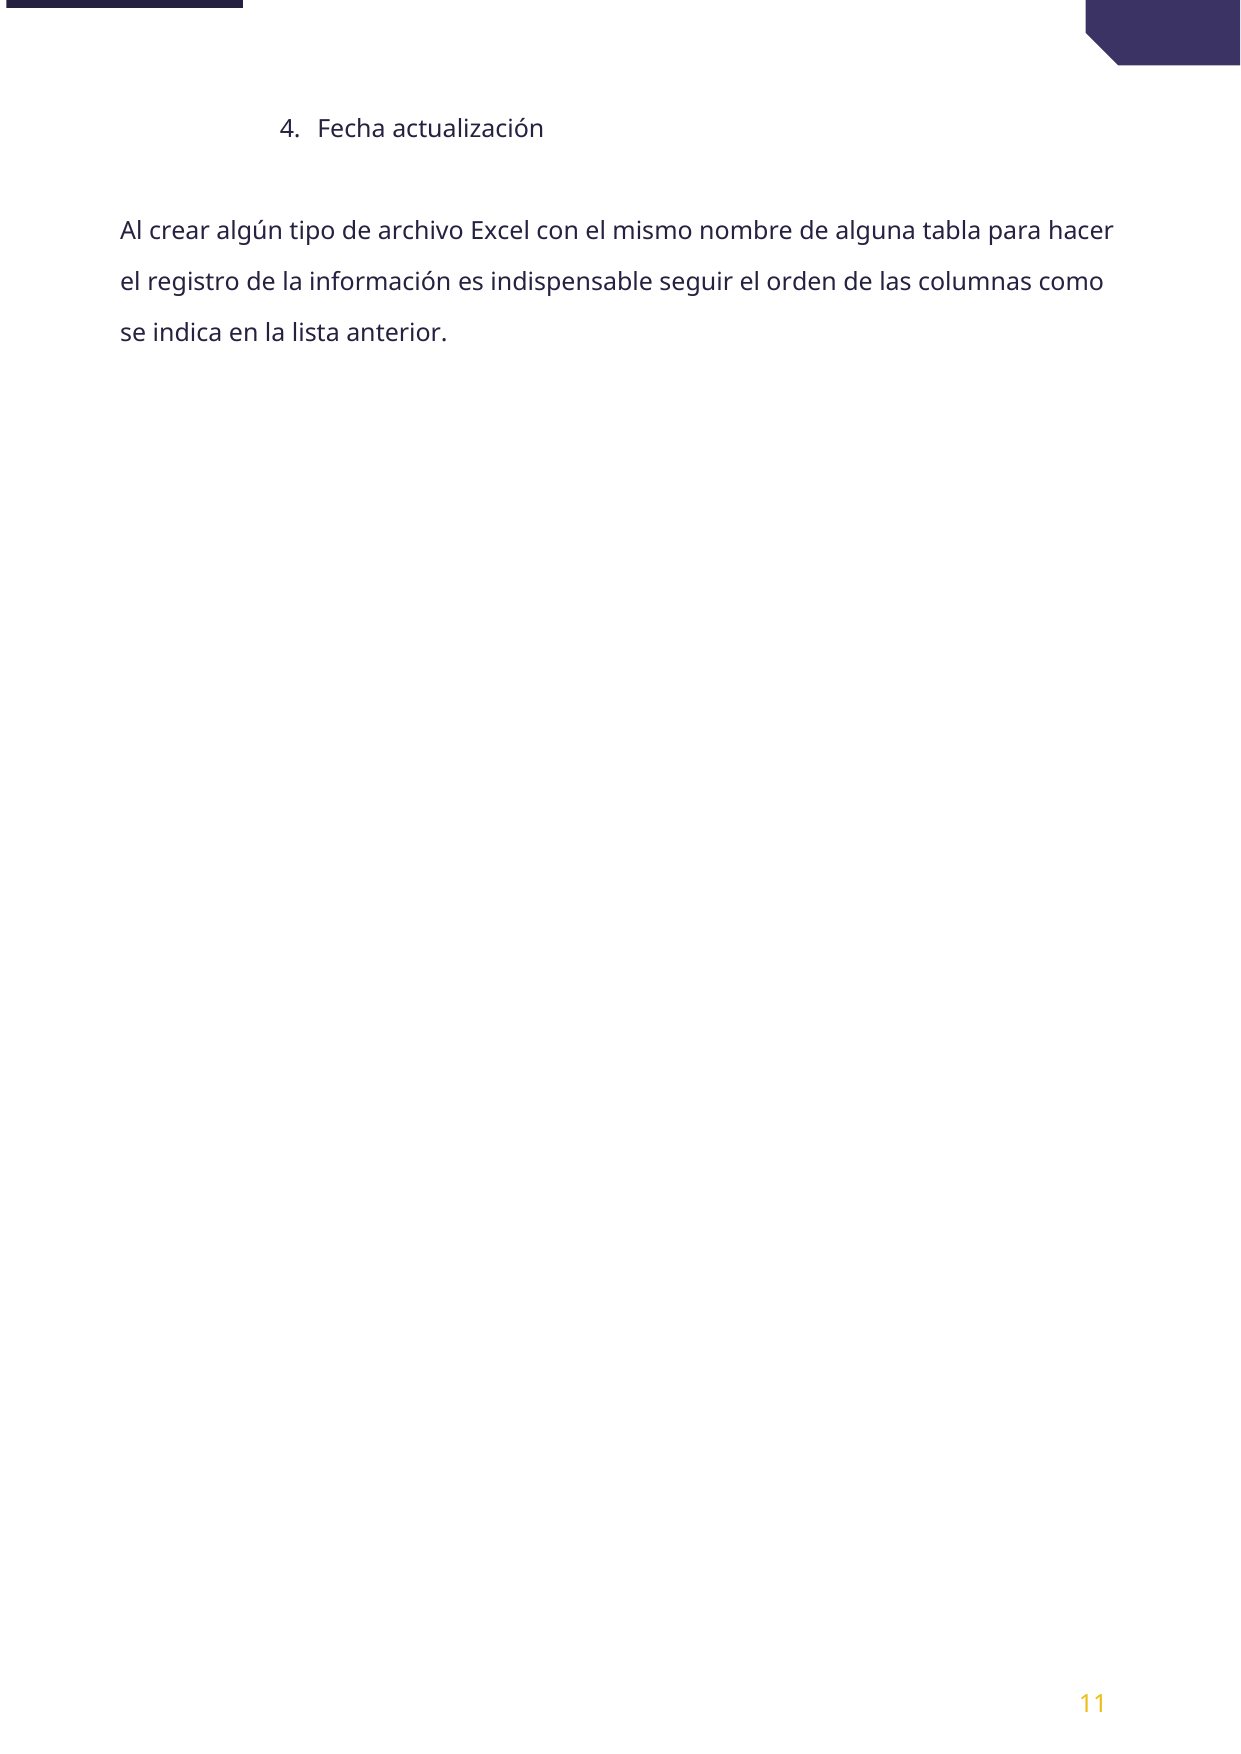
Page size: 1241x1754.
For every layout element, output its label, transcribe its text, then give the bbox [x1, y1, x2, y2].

list Fecha actualización [279, 110, 1122, 144]
text Al crear algún tipo de archivo Excel con el mismo nombre de alguna tabla para hacer el registro de la información es indispensable seguir el orden de las columnas como se indica en la lista anterior. [120, 212, 1122, 349]
